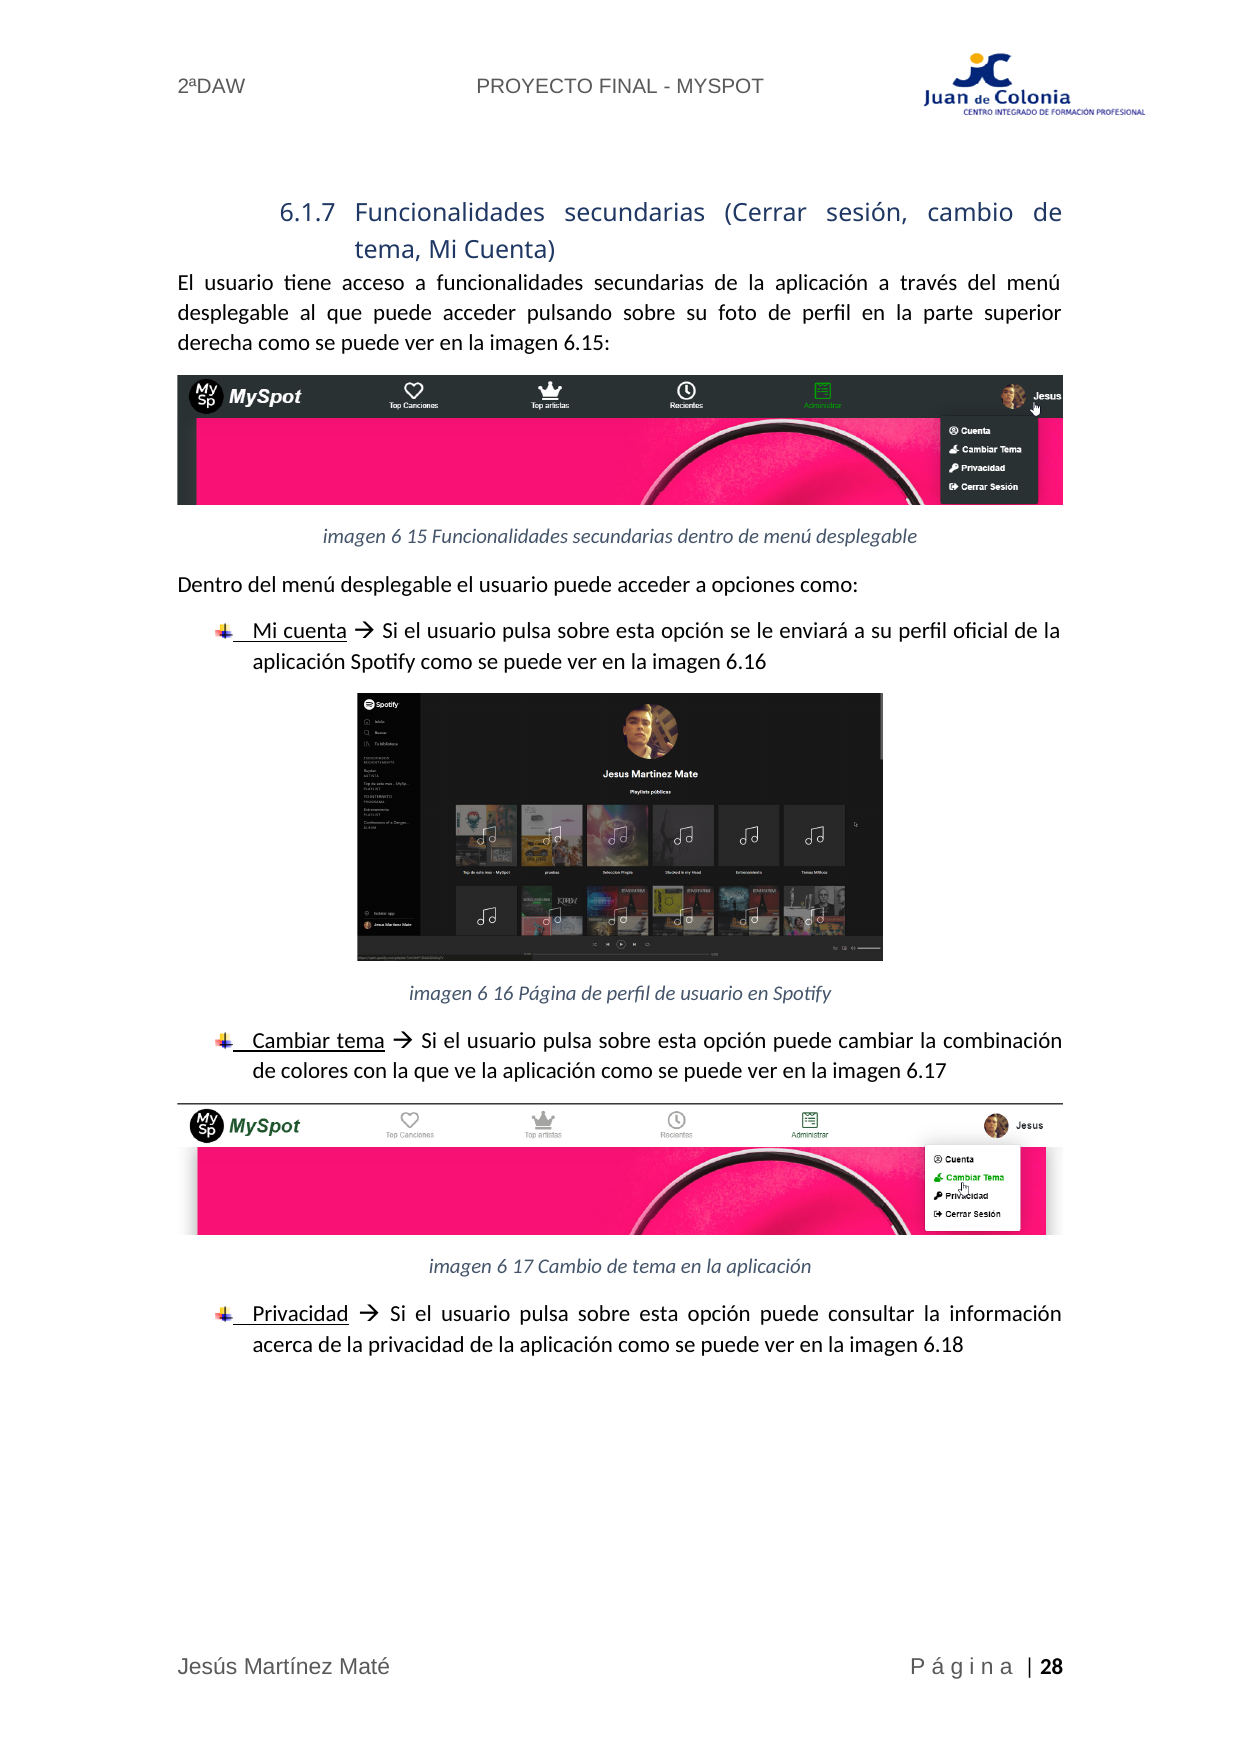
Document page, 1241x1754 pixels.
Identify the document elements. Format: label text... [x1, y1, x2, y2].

picture [177, 375, 1063, 505]
text Dentro del menú desplegable el usuario puede acceder a opciones como: [177, 570, 1063, 598]
picture [215, 1031, 233, 1049]
list Mi cuenta Si el usuario pulsa sobre esta opción se le enviará a su perfil oficial de la aplicación Spotify como se puede ver en la imagen 6.16 [215, 617, 1063, 675]
text imagen 6 16 Página de perfil de usuario en Spotify [177, 980, 1063, 1005]
picture [177, 1103, 1063, 1235]
subtitle Funcionalidades secundarias (Cerrar sesión, cambio de tema, Mi Cuenta) [279, 194, 1063, 265]
text imagen 6 15 Funcionalidades secundarias dentro de menú desplegable [177, 523, 1063, 549]
list Cambiar tema Si el usuario pulsa sobre esta opción puede cambiar la combinación de colores con la que ve la aplicación como se puede ver en la imagen 6.17 [215, 1026, 1063, 1084]
picture [215, 1305, 233, 1322]
list Privacidad Si el usuario pulsa sobre esta opción puede consultar la información acerca de la privacidad de la aplicación como se puede ver en la imagen 6.18 [215, 1299, 1063, 1358]
picture [357, 693, 883, 961]
picture [916, 46, 1154, 119]
text imagen 6 17 Cambio de tema en la aplicación [177, 1253, 1063, 1279]
picture [215, 622, 233, 639]
text El usuario tiene acceso a funcionalidades secundarias de la aplicación a través del menú desplegable al que puede acceder pulsando sobre su foto de perfil en la parte superior derecha como se puede ver en la imagen 6.15: [177, 268, 1063, 356]
